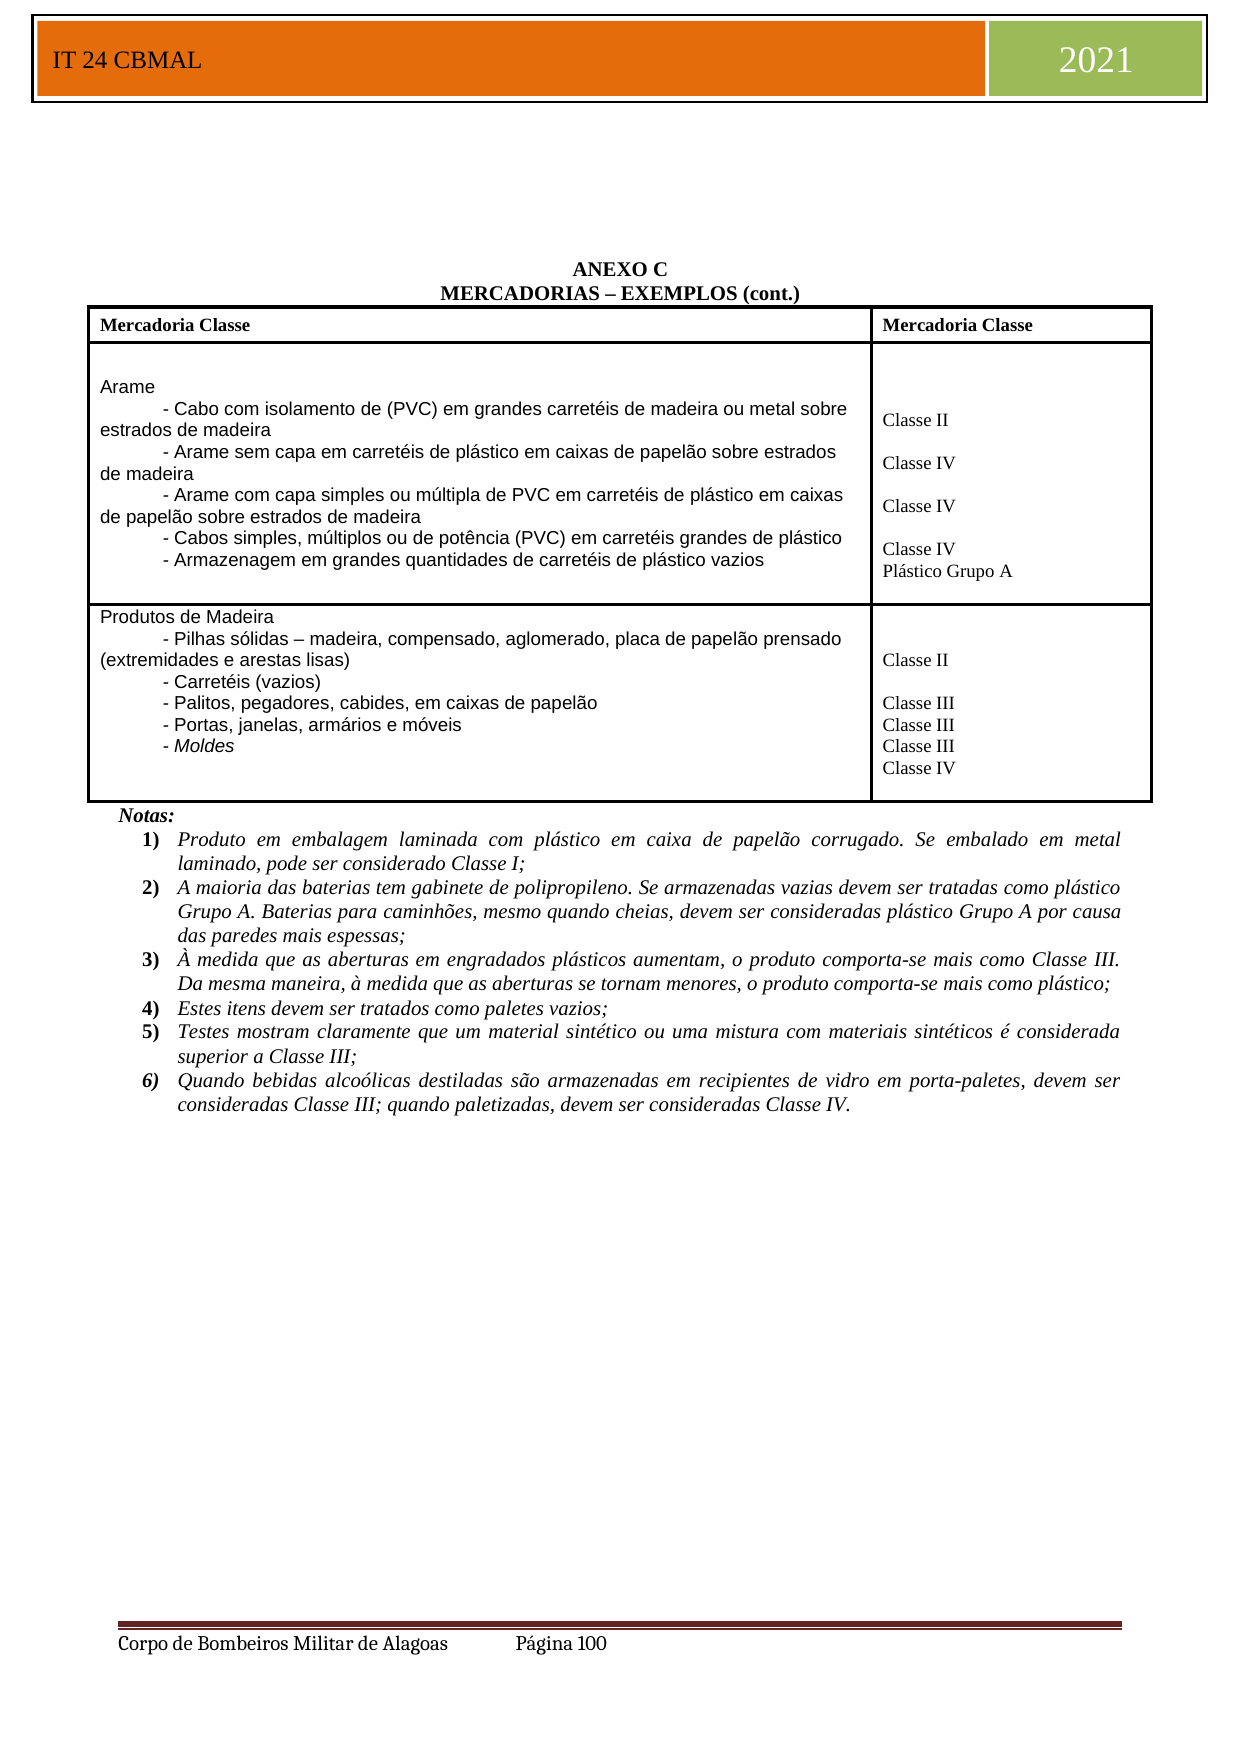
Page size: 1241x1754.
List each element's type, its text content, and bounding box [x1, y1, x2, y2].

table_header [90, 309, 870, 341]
list Quando bebidas alcoólicas destiladas são armazenadas em recipientes de vidro em porta-paletes, devem ser consideradas Classe III; quando paletizadas, devem ser consideradas Classe IV. [142, 1068, 1122, 1116]
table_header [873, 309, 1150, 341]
list Produto em embalagem laminada com plástico em caixa de papelão corrugado. Se embalado em metal laminado, pode ser considerado Classe I; [142, 827, 1122, 875]
list Estes itens devem ser tratados como paletes vazios; [142, 995, 1122, 1019]
text MERCADORIAS – EXEMPLOS (cont.) [118, 281, 1122, 305]
list A maioria das baterias tem gabinete de polipropileno. Se armazenadas vazias devem ser tratadas como plástico Grupo A. Baterias para caminhões, mesmo quando cheias, devem ser consideradas plástico Grupo A por causa das paredes mais espessas; [142, 875, 1122, 947]
list Testes mostram claramente que um material sintético ou uma mistura com materiais sintéticos é considerada superior a Classe III; [142, 1019, 1122, 1068]
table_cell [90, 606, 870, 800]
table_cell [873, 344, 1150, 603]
list À medida que as aberturas em engradados plásticos aumentam, o produto comporta-se mais como Classe III. Da mesma maneira, à medida que as aberturas se tornam menores, o produto comporta-se mais como plástico; [142, 947, 1122, 995]
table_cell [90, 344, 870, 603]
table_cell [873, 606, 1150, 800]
text Notas: [118, 803, 1122, 827]
text ANEXO C [118, 257, 1122, 281]
